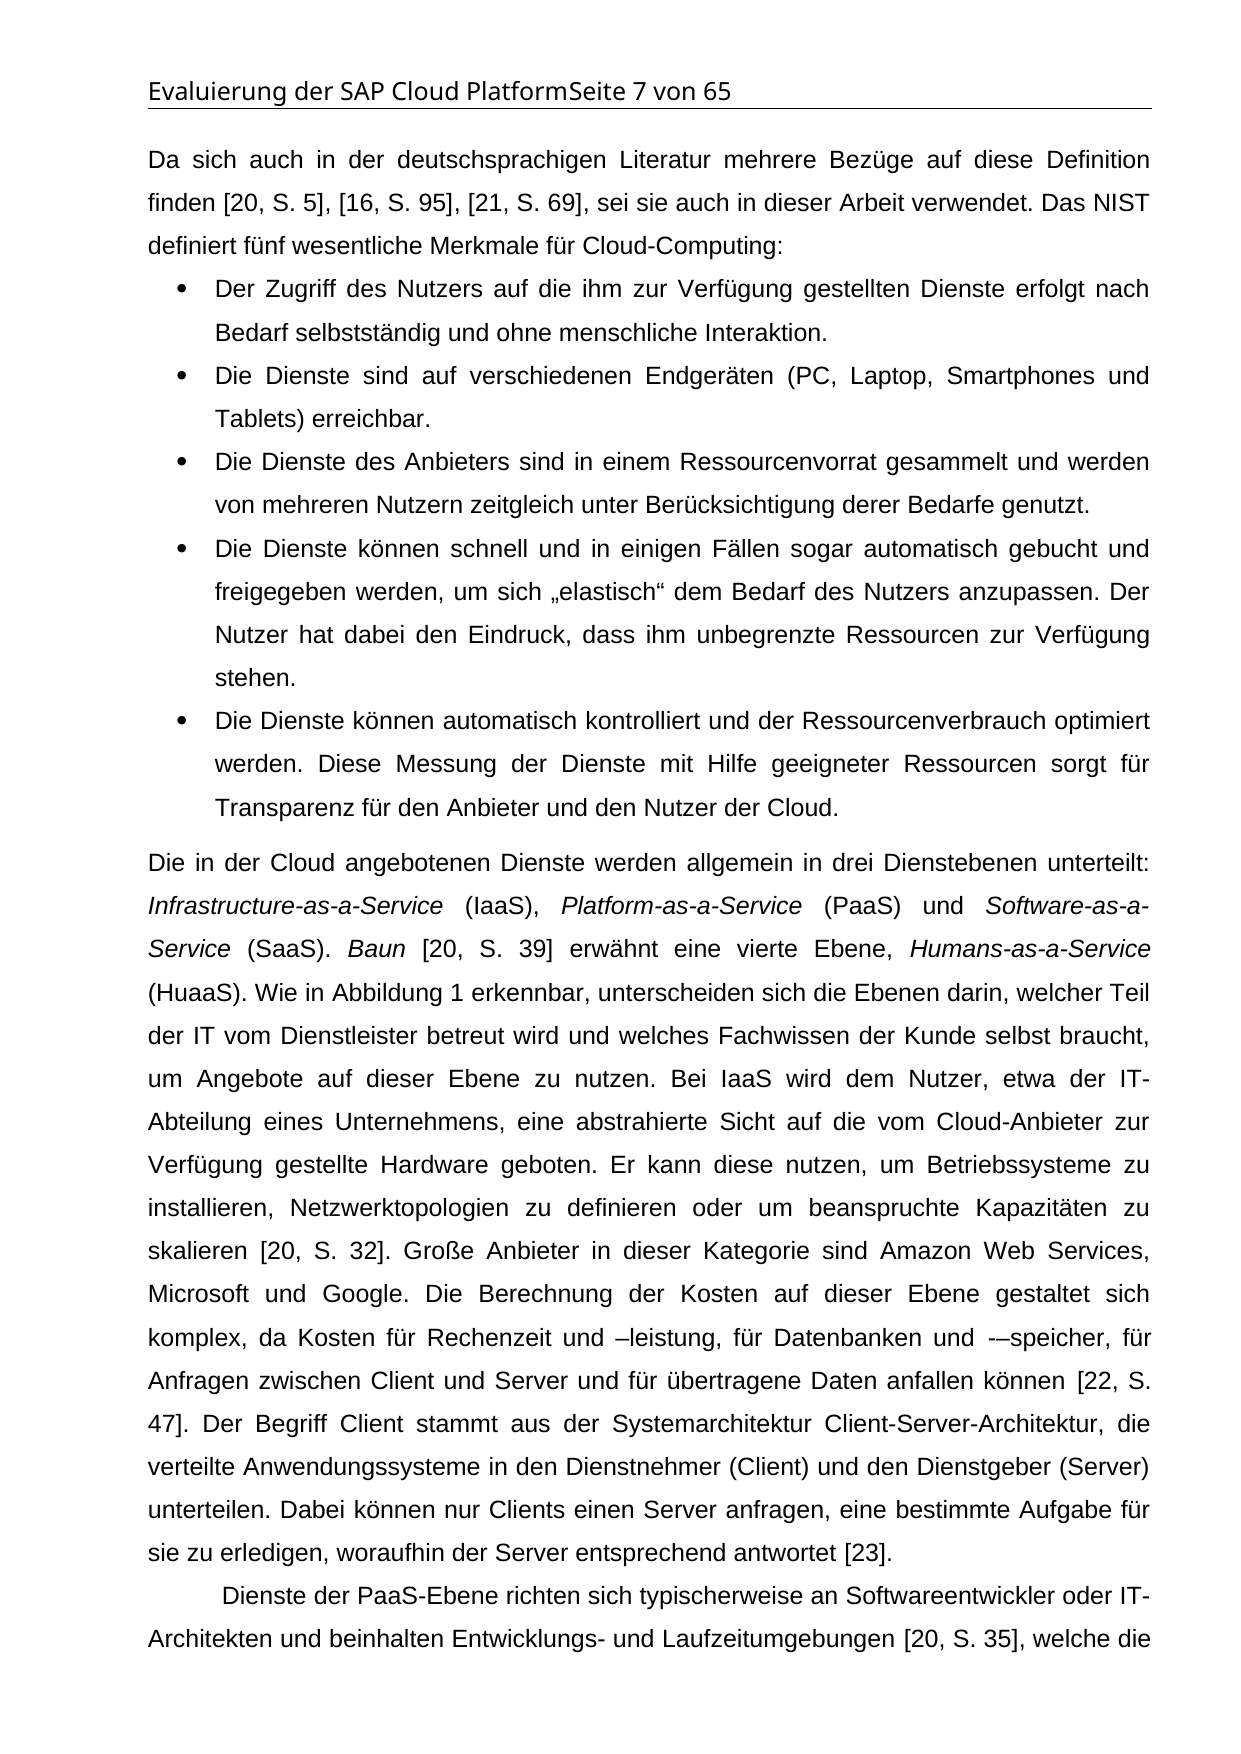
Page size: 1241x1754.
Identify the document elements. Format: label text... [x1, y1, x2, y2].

text Die in der Cloud angebotenen Dienste werden allgemein in drei Dienstebenen unterteilt: Infrastructure-as-a-Service (IaaS), Platform-as-a-Service (PaaS) und Software-as-a-Service (SaaS). Baun erwähnt eine vierte Ebene, Humans-as-a-Service (HuaaS). Wie in Abbildung 1 erkennbar, unterscheiden sich die Ebenen darin, welcher Teil der IT vom Dienstleister betreut wird und welches Fachwissen der Kunde selbst braucht, um Angebote auf dieser Ebene zu nutzen. Bei IaaS wird dem Nutzer, etwa der IT-Abteilung eines Unternehmens, eine abstrahierte Sicht auf die vom Cloud-Anbieter zur Verfügung gestellte Hardware geboten. Er kann diese nutzen, um Betriebssysteme zu installieren, Netzwerktopologien zu definieren oder um beanspruchte Kapazitäten zu skalieren . Große Anbieter in dieser Kategorie sind Amazon Web Services, Microsoft und Google. Die Berechnung der Kosten auf dieser Ebene gestaltet sich komplex, da Kosten für Rechenzeit und –leistung, für Datenbanken und speicher, für Anfragen zwischen Client und Server und für übertragene Daten anfallen können . Der Begriff Client stammt aus der Systemarchitektur Client-Server-Architektur, die verteilte Anwendungssysteme in den Dienstnehmer (Client) und den Dienstgeber (Server) unterteilen. Dabei können nur Clients einen Server anfragen, eine bestimmte Aufgabe für sie zu erledigen, woraufhin der Server entsprechend antwortet . [148, 848, 1152, 1567]
text Da sich auch in der deutschsprachigen Literatur mehrere Bezüge auf diese Definition finden, , , sei sie auch in dieser Arbeit verwendet. Das NIST definiert fünf wesentliche Merkmale für Cloud-Computing: [148, 145, 1152, 260]
list Die Dienste können automatisch kontrolliert und der Ressourcenverbrauch optimiert werden. Diese Messung der Dienste mit Hilfe geeigneter Ressourcen sorgt für Transparenz für den Anbieter und den Nutzer der Cloud. [177, 706, 1152, 821]
list Der Zugriff des Nutzers auf die ihm zur Verfügung gestellten Dienste erfolgt nach Bedarf selbstständig und ohne menschliche Interaktion. [177, 274, 1152, 346]
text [148, 1581, 1152, 1653]
list Die Dienste sind auf verschiedenen Endgeräten (PC, Laptop, Smartphones und Tablets) erreichbar. [177, 361, 1152, 433]
list Die Dienste des Anbieters sind in einem Ressourcenvorrat gesammelt und werden von mehreren Nutzern zeitgleich unter Berücksichtigung derer Bedarfe genutzt. [177, 447, 1152, 519]
list Die Dienste können schnell und in einigen Fällen sogar automatisch gebucht und freigegeben werden, um sich „elastisch“ dem Bedarf des Nutzers anzupassen. Der Nutzer hat dabei den Eindruck, dass ihm unbegrenzte Ressourcen zur Verfügung stehen. [177, 533, 1152, 692]
